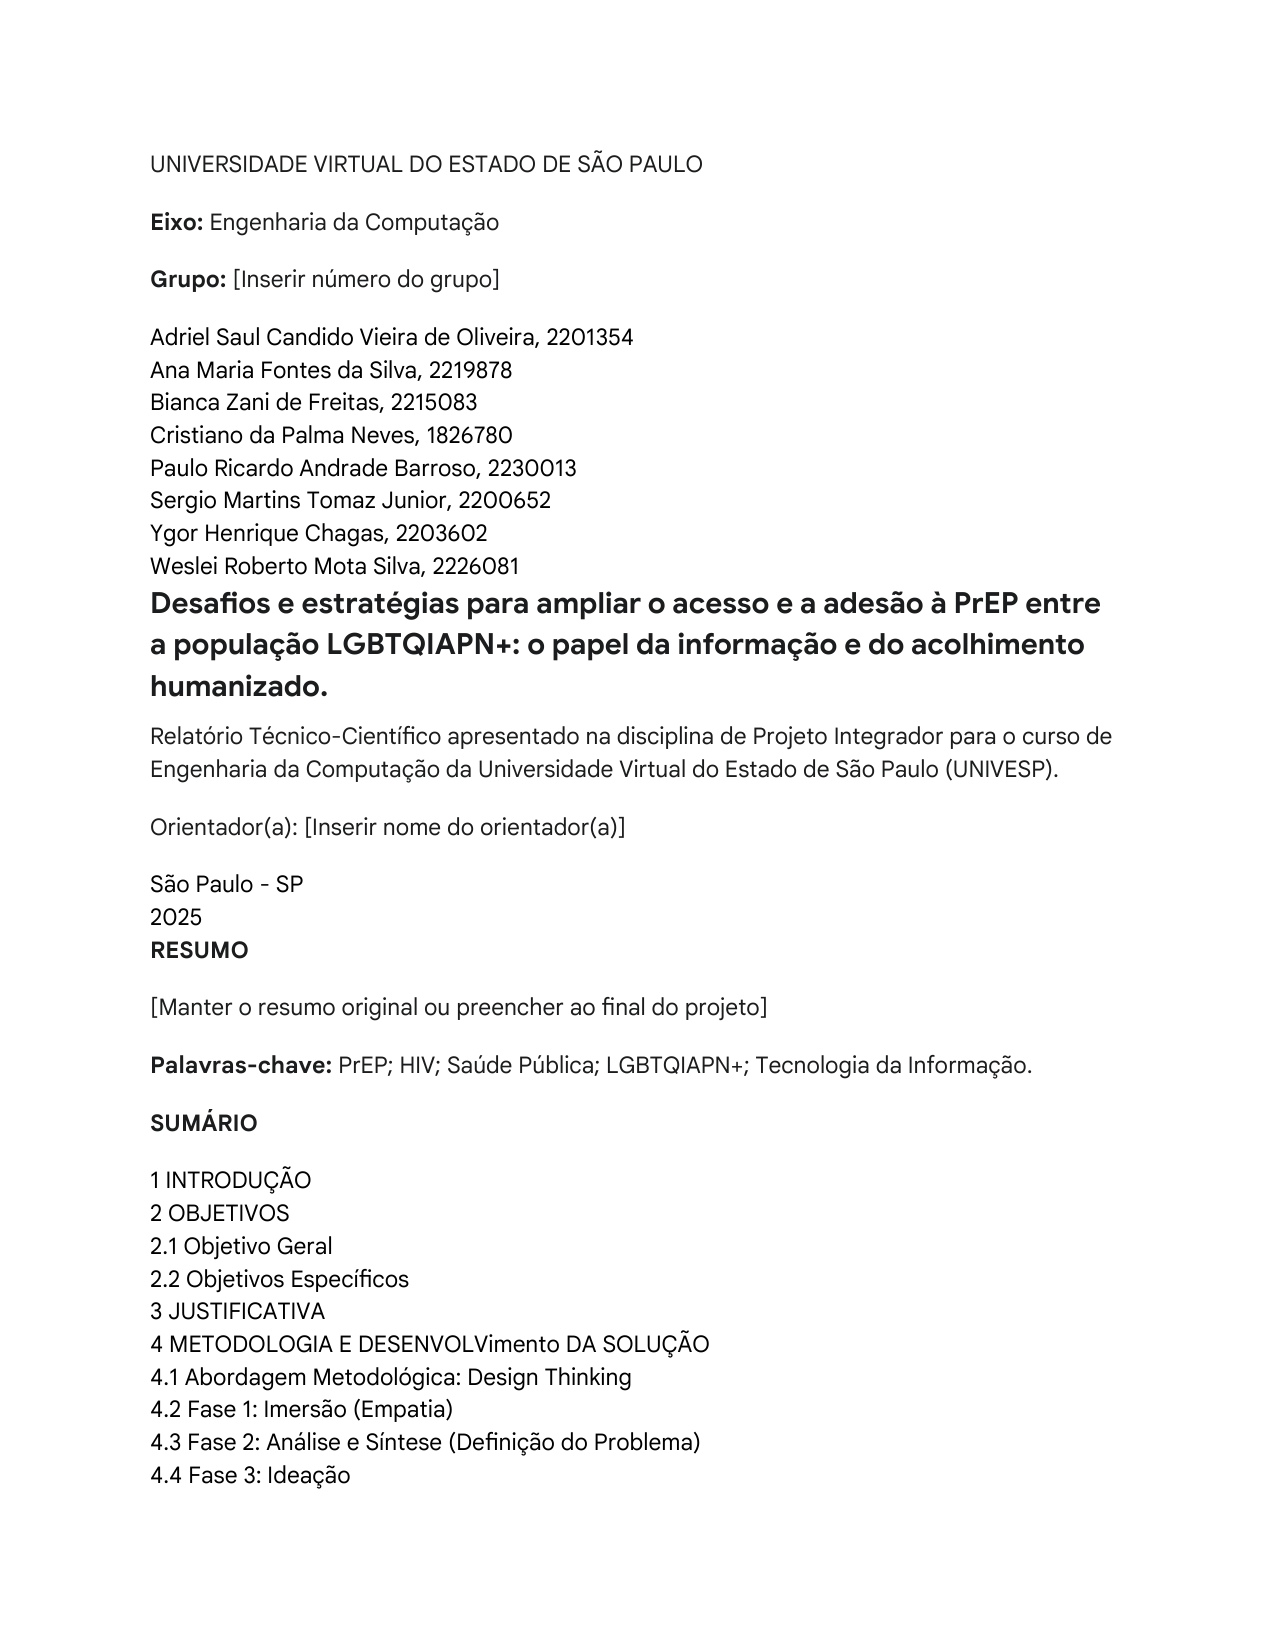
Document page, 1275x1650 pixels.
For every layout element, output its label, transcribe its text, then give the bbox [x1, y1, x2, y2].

text Adriel Saul Candido Vieira de Oliveira, 2201354 [150, 323, 1125, 352]
text 2025 [150, 903, 1125, 932]
text 2 OBJETIVOS [150, 1199, 1125, 1228]
text 4.4 Fase 3: Ideação [150, 1461, 1125, 1490]
text Paulo Ricardo Andrade Barroso, 2230013 [150, 454, 1125, 483]
text 2.1 Objetivo Geral [150, 1232, 1125, 1261]
text Cristiano da Palma Neves, 1826780 [150, 421, 1125, 450]
text Sergio Martins Tomaz Junior, 2200652 [150, 487, 1125, 515]
text Palavras-chave: PrEP; HIV; Saúde Pública; LGBTQIAPN+; Tecnologia da Informação. [150, 1051, 1125, 1080]
text RESUMO [150, 936, 1125, 964]
text Ana Maria Fontes da Silva, 2219878 [150, 356, 1125, 384]
text 4 METODOLOGIA E DESENVOLVimento DA SOLUÇÃO [150, 1330, 1125, 1359]
text Grupo: [Inserir número do grupo] [150, 265, 1125, 294]
text São Paulo - SP [150, 870, 1125, 899]
text [Manter o resumo original ou preencher ao final do projeto] [150, 993, 1125, 1022]
text 3 JUSTIFICATIVA [150, 1297, 1125, 1326]
text 4.3 Fase 2: Análise e Síntese (Definição do Problema) [150, 1428, 1125, 1457]
text 1 INTRODUÇÃO [150, 1167, 1125, 1195]
text Eixo: Engenharia da Computação [150, 208, 1125, 236]
text 2.2 Objetivos Específicos [150, 1265, 1125, 1293]
text 4.2 Fase 1: Imersão (Empatia) [150, 1396, 1125, 1424]
text Orientador(a): [Inserir nome do orientador(a)] [150, 813, 1125, 841]
subtitle Desafios e estratégias para ampliar o acesso e a adesão à PrEP entre a população LGBTQIAPN+: o papel da informação e do acolhimento humanizado. [150, 585, 1125, 705]
text Bianca Zani de Freitas, 2215083 [150, 388, 1125, 417]
text Ygor Henrique Chagas, 2203602 [150, 519, 1125, 548]
text 4.1 Abordagem Metodológica: Design Thinking [150, 1363, 1125, 1392]
text UNIVERSIDADE VIRTUAL DO ESTADO DE SÃO PAULO [150, 150, 1125, 179]
text Weslei Roberto Mota Silva, 2226081 [150, 552, 1125, 581]
text SUMÁRIO [150, 1109, 1125, 1138]
text Relatório Técnico-Científico apresentado na disciplina de Projeto Integrador para o curso de Engenharia da Computação da Universidade Virtual do Estado de São Paulo (UNIVESP). [150, 722, 1125, 784]
